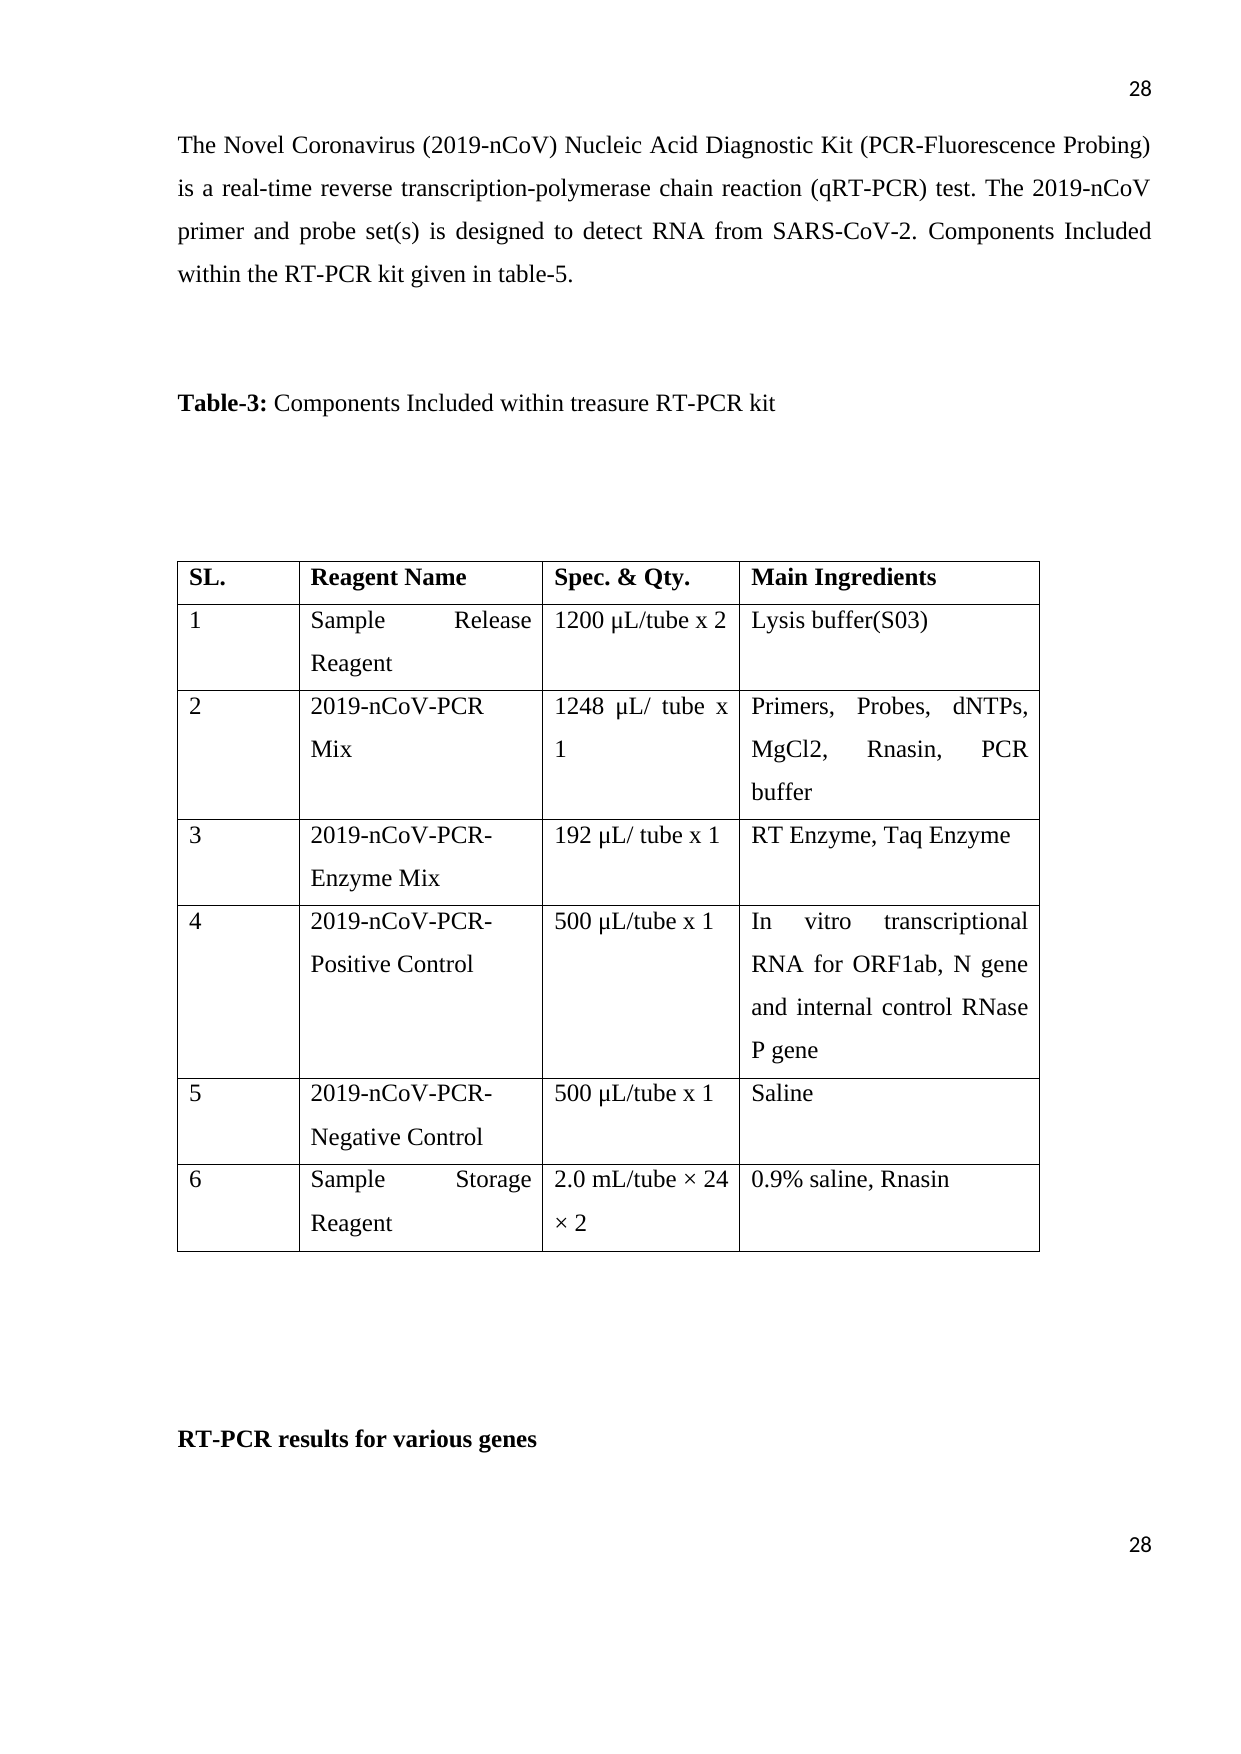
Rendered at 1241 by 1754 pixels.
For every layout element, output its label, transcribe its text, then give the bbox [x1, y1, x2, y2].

text The Novel Coronavirus (2019-nCoV) Nucleic Acid Diagnostic Kit (PCR-Fluorescence Probing) is a real-time reverse transcription-polymerase chain reaction (qRT-PCR) test. The 2019-nCoV primer and probe set(s) is designed to detect RNA from SARS-CoV-2. Components Included within the RT-PCR kit given in table-5. [177, 130, 1152, 288]
table_cell 2019-nCoV-PCR Mix [300, 691, 542, 819]
table_cell 2.0 mL/tube × 24 × 2 [543, 1165, 739, 1251]
table_cell In vitro transcriptional RNA for ORF1ab, N gene and internal control RNase P gene [740, 906, 1039, 1077]
table_cell 1248 μL/ tube x 1 [543, 691, 739, 819]
table_header SL. [178, 562, 299, 604]
table_cell 500 μL/tube x 1 [543, 906, 739, 1077]
table_cell 4 [178, 906, 299, 1077]
table_cell Sample Release Reagent [300, 605, 542, 690]
table_cell 6 [178, 1165, 299, 1251]
text Table-3: Components Included within treasure RT-PCR kit [177, 388, 1152, 417]
table_header Main Ingredients [740, 562, 1039, 604]
table_cell 0.9% saline, Rnasin [740, 1165, 1039, 1251]
table_cell 5 [178, 1079, 299, 1163]
table_header Reagent Name [300, 562, 542, 604]
table_header Spec. & Qty. [543, 562, 739, 604]
table_cell RT Enzyme, Taq Enzyme [740, 820, 1039, 905]
table_cell Primers, Probes, dNTPs, MgCl2, Rnasin, PCR buffer [740, 691, 1039, 819]
table_cell Lysis buffer(S03) [740, 605, 1039, 690]
table_cell 2019-nCoV-PCR-Positive Control [300, 906, 542, 1077]
table_cell 2019-nCoV-PCR-Enzyme Mix [300, 820, 542, 905]
table_cell 1200 μL/tube x 2 [543, 605, 739, 690]
table_cell 2019-nCoV-PCR-Negative Control [300, 1079, 542, 1163]
table_cell 1 [178, 605, 299, 690]
table_cell Sample Storage Reagent [300, 1165, 542, 1251]
table_cell 3 [178, 820, 299, 905]
table_cell Saline [740, 1079, 1039, 1163]
table_cell 2 [178, 691, 299, 819]
text RT-PCR results for various genes [177, 1424, 1152, 1453]
table_cell 192 μL/ tube x 1 [543, 820, 739, 905]
table_cell 500 μL/tube x 1 [543, 1079, 739, 1163]
